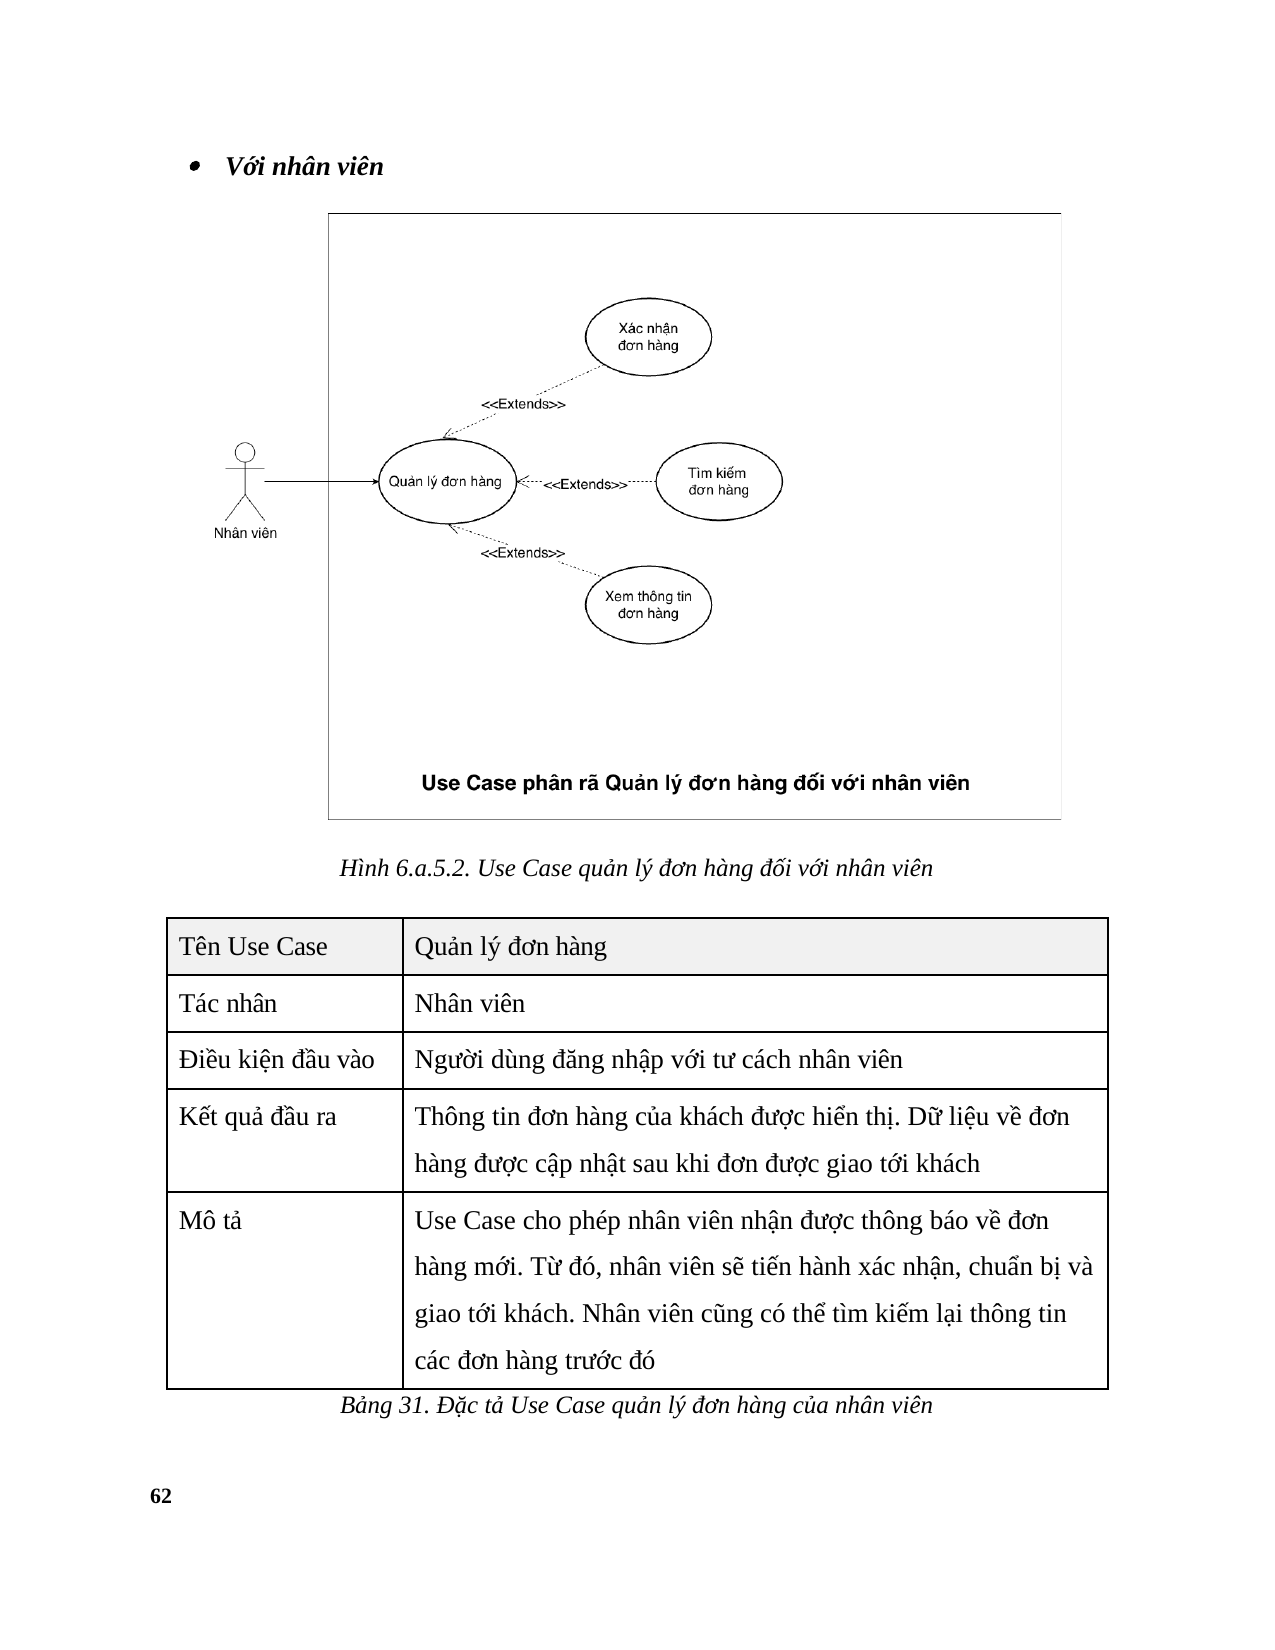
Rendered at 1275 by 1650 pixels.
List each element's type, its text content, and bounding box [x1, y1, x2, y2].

table_header Tên Use Case [168, 919, 402, 974]
table_header Quản lý đơn hàng [404, 919, 1107, 974]
picture [213, 213, 1062, 820]
table_cell Mô tả [168, 1193, 402, 1388]
list Với nhân viên [187, 150, 1125, 181]
text Hình 6.a.5.2. Use Case quản lý đơn hàng đối với nhân viên [150, 853, 1125, 882]
text Bảng 31. Đặc tả Use Case quản lý đơn hàng của nhân viên [150, 1390, 1125, 1419]
table_cell Thông tin đơn hàng của khách được hiển thị. Dữ liệu về đơn hàng được cập nhật sau khi đơn được giao tới khách [404, 1090, 1107, 1191]
table_cell Use Case cho phép nhân viên nhận được thông báo về đơn hàng mới. Từ đó, nhân viên sẽ tiến hành xác nhận, chuẩn bị và giao tới khách. Nhân viên cũng có thể tìm kiếm lại thông tin các đơn hàng trước đó [404, 1193, 1107, 1388]
table_cell Tác nhân [168, 976, 402, 1031]
table_cell Điều kiện đầu vào [168, 1033, 402, 1088]
table_cell Kết quả đầu ra [168, 1090, 402, 1191]
table_cell Người dùng đăng nhập với tư cách nhân viên [404, 1033, 1107, 1088]
table_cell Nhân viên [404, 976, 1107, 1031]
